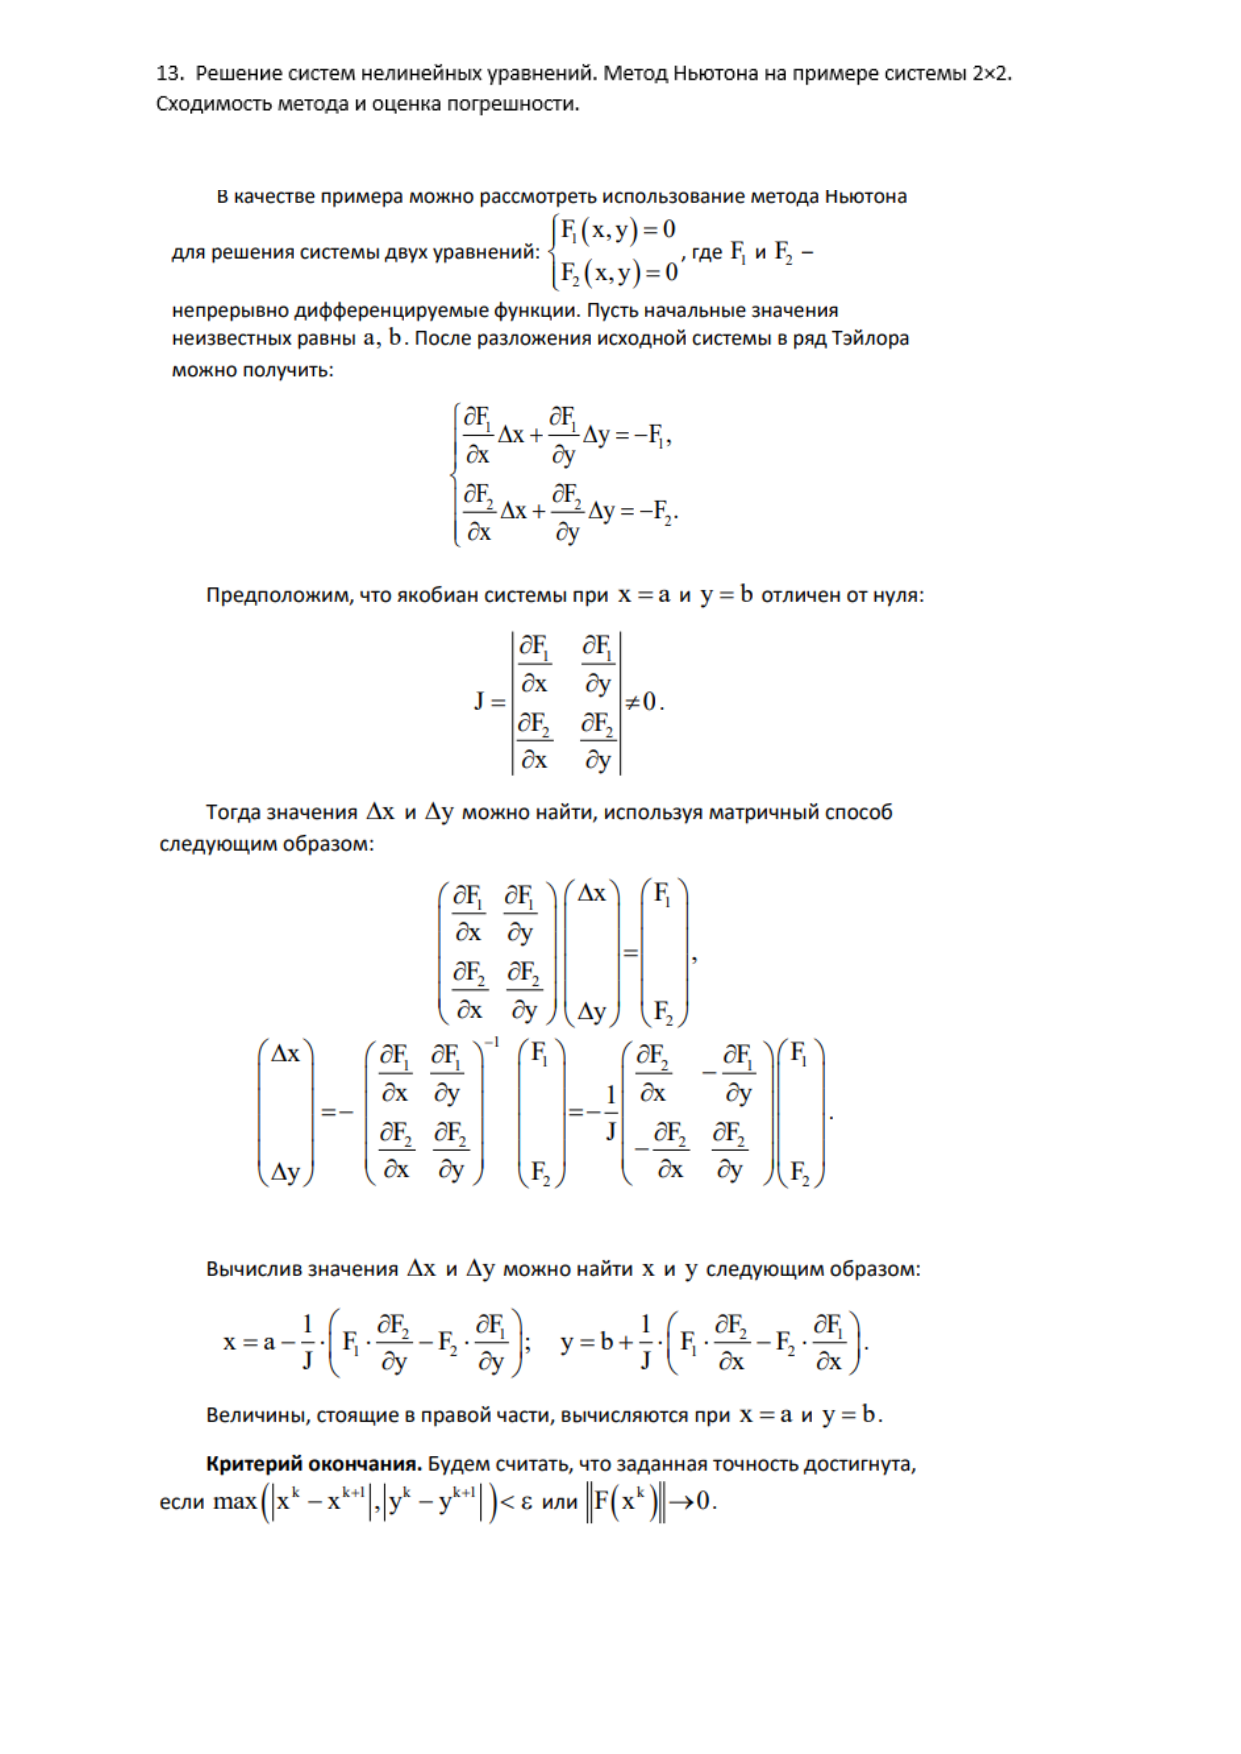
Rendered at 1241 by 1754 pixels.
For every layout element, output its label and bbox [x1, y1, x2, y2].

picture [150, 190, 917, 559]
picture [150, 577, 933, 1534]
picture [150, 59, 1022, 122]
